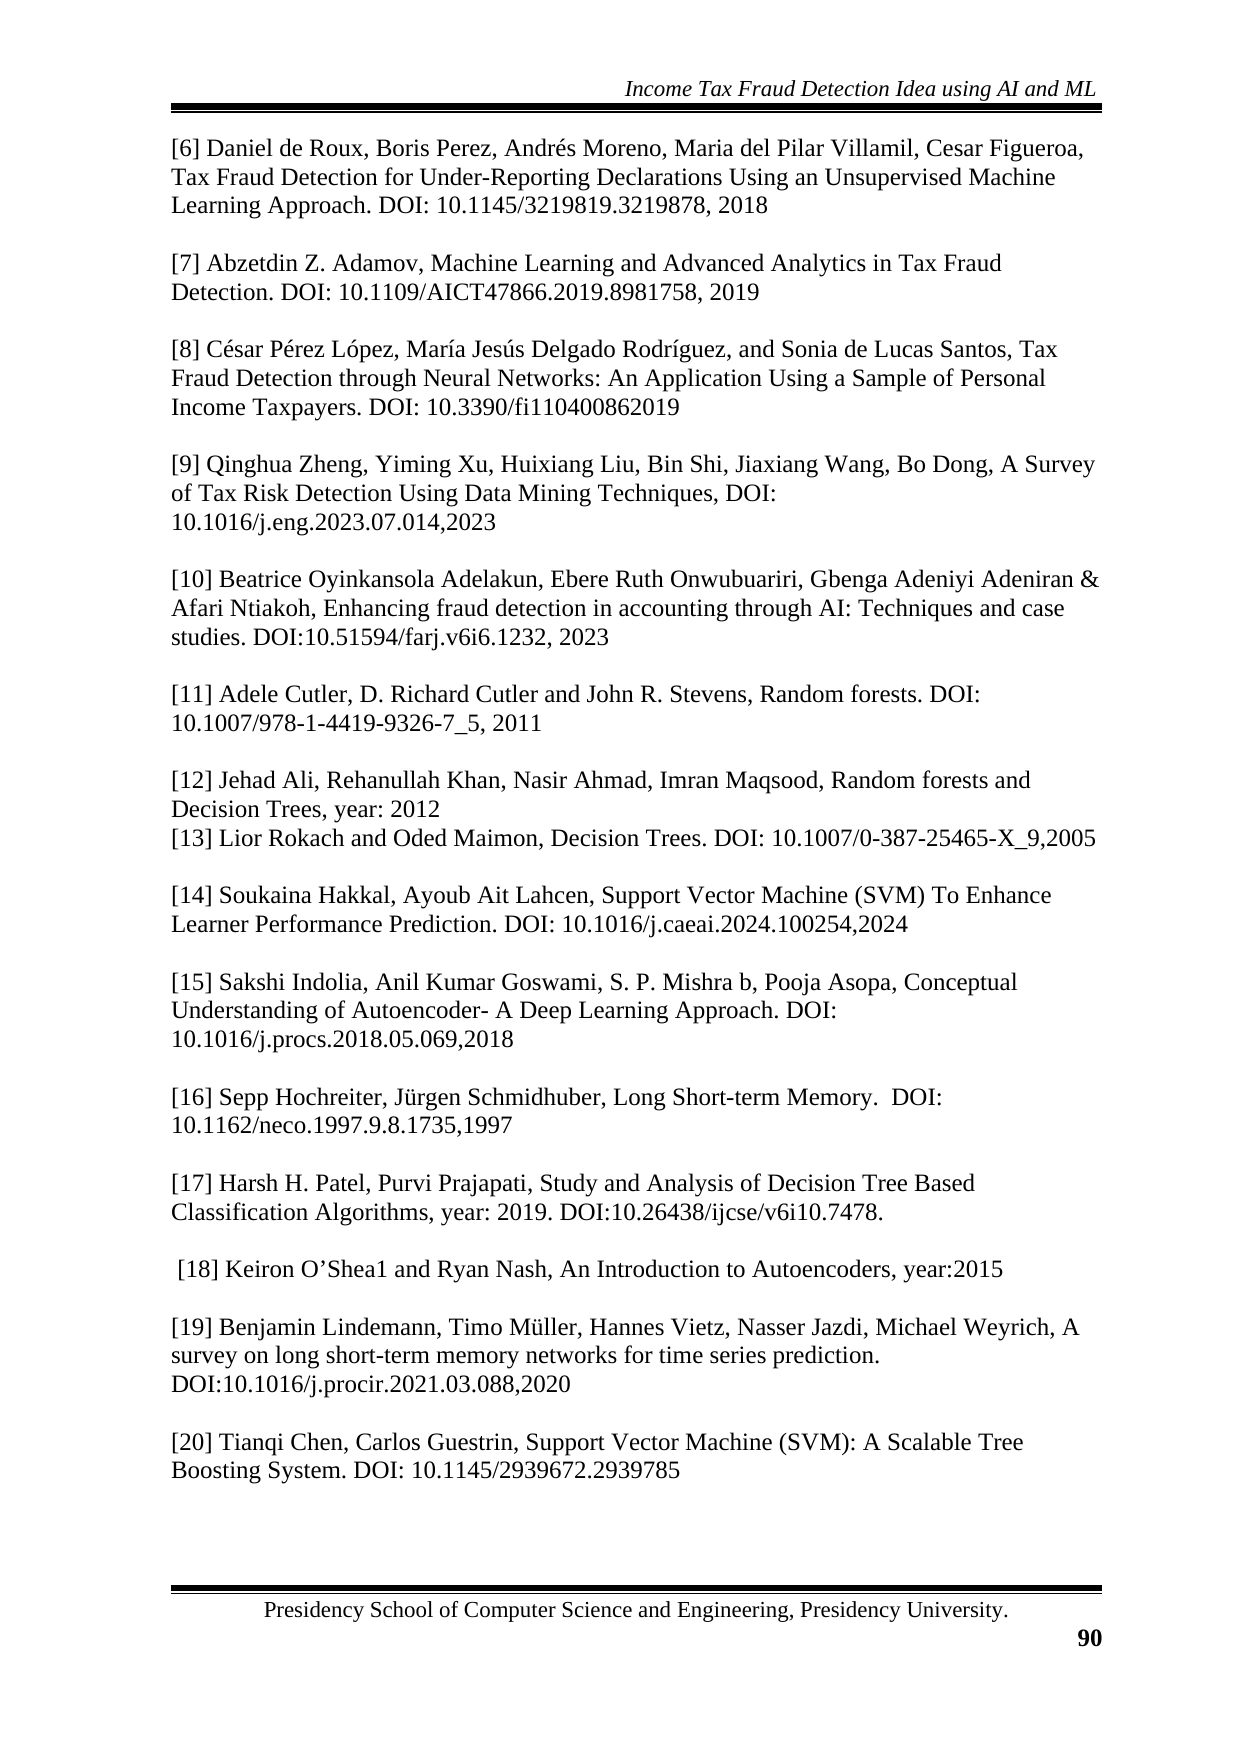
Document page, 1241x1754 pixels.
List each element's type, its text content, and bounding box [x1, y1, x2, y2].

text [11] Adele Cutler, D. Richard Cutler and John R. Stevens, Random forests. DOI: 10.1007/978-1-4419-9326-7_5, 2011 [171, 679, 1102, 737]
text [13] Lior Rokach and Oded Maimon, Decision Trees. DOI: 10.1007/0-387-25465-X_9,2005 [171, 823, 1102, 852]
text [14] Soukaina Hakkal, Ayoub Ait Lahcen, Support Vector Machine (SVM) To Enhance Learner Performance Prediction. DOI: 10.1016/j.caeai.2024.100254,2024 [171, 880, 1102, 938]
text [7] Abzetdin Z. Adamov, Machine Learning and Advanced Analytics in Tax Fraud Detection. DOI: 10.1109/AICT47866.2019.8981758, 2019 [171, 248, 1102, 305]
text [9] Qinghua Zheng, Yiming Xu, Huixiang Liu, Bin Shi, Jiaxiang Wang, Bo Dong, A Survey of Tax Risk Detection Using Data Mining Techniques, DOI: 10.1016/j.eng.2023.07.014,2023 [171, 449, 1102, 535]
text [15] Sakshi Indolia, Anil Kumar Goswami, S. P. Mishra b, Pooja Asopa, Conceptual Understanding of Autoencoder- A Deep Learning Approach. DOI: 10.1016/j.procs.2018.05.069,2018 [171, 967, 1102, 1053]
text [19] Benjamin Lindemann, Timo Müller, Hannes Vietz, Nasser Jazdi, Michael Weyrich, A survey on long short-term memory networks for time series prediction. DOI:10.1016/j.procir.2021.03.088,2020 [171, 1312, 1102, 1398]
text [17] Harsh H. Patel, Purvi Prajapati, Study and Analysis of Decision Tree Based Classification Algorithms, year: 2019. DOI:10.26438/ijcse/v6i10.7478. [171, 1168, 1102, 1225]
text [18] Keiron O’Shea1 and Ryan Nash, An Introduction to Autoencoders, year:2015 [171, 1254, 1102, 1283]
text [6] Daniel de Roux, Boris Perez, Andrés Moreno, Maria del Pilar Villamil, Cesar Figueroa, Tax Fraud Detection for Under-Reporting Declarations Using an Unsupervised Machine Learning Approach. DOI: 10.1145/3219819.3219878, 2018 [171, 133, 1102, 219]
text [10] Beatrice Oyinkansola Adelakun, Ebere Ruth Onwubuariri, Gbenga Adeniyi Adeniran & Afari Ntiakoh, Enhancing fraud detection in accounting through AI: Techniques and case studies. DOI:10.51594/farj.v6i6.1232, 2023 [171, 564, 1102, 650]
text [20] Tianqi Chen, Carlos Guestrin, Support Vector Machine (SVM): A Scalable Tree Boosting System. DOI: 10.1145/2939672.2939785 [171, 1427, 1102, 1484]
text [8] César Pérez López, María Jesús Delgado Rodríguez, and Sonia de Lucas Santos, Tax Fraud Detection through Neural Networks: An Application Using a Sample of Personal Income Taxpayers. DOI: 10.3390/fi110400862019 [171, 334, 1102, 420]
text [16] Sepp Hochreiter, Jürgen Schmidhuber, Long Short-term Memory. DOI: 10.1162/neco.1997.9.8.1735,1997 [171, 1082, 1102, 1139]
text [12] Jehad Ali, Rehanullah Khan, Nasir Ahmad, Imran Maqsood, Random forests and Decision Trees, year: 2012 [171, 765, 1102, 823]
